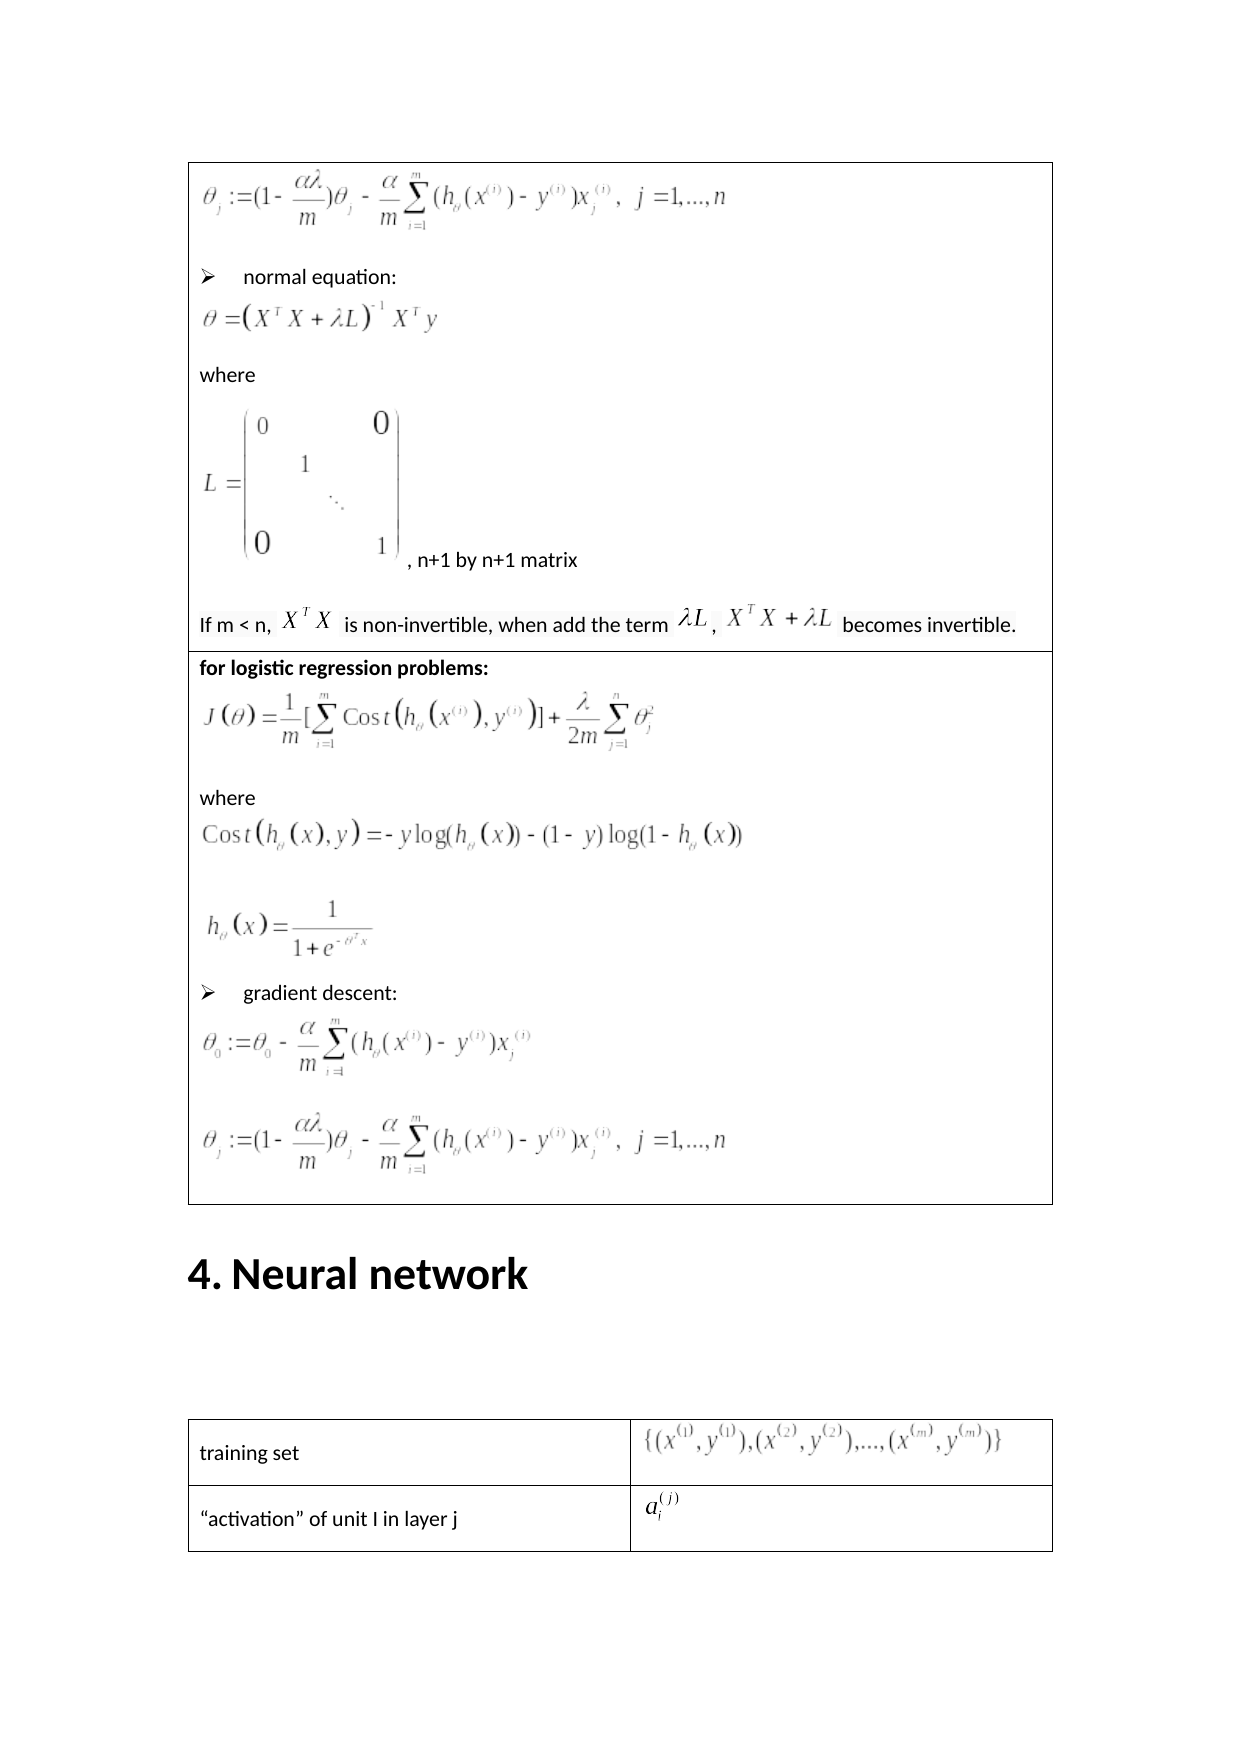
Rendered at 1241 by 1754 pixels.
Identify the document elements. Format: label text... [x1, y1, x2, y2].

subtitle Neural network [187, 1241, 1053, 1306]
table_cell [631, 1486, 1052, 1551]
table_cell for logistic regression problems: where gradient descent: [189, 652, 1052, 1204]
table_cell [189, 163, 1052, 651]
table_header training set [189, 1420, 630, 1485]
table_cell “activation” of unit I in layer j [189, 1486, 630, 1551]
table_header [631, 1420, 1052, 1485]
